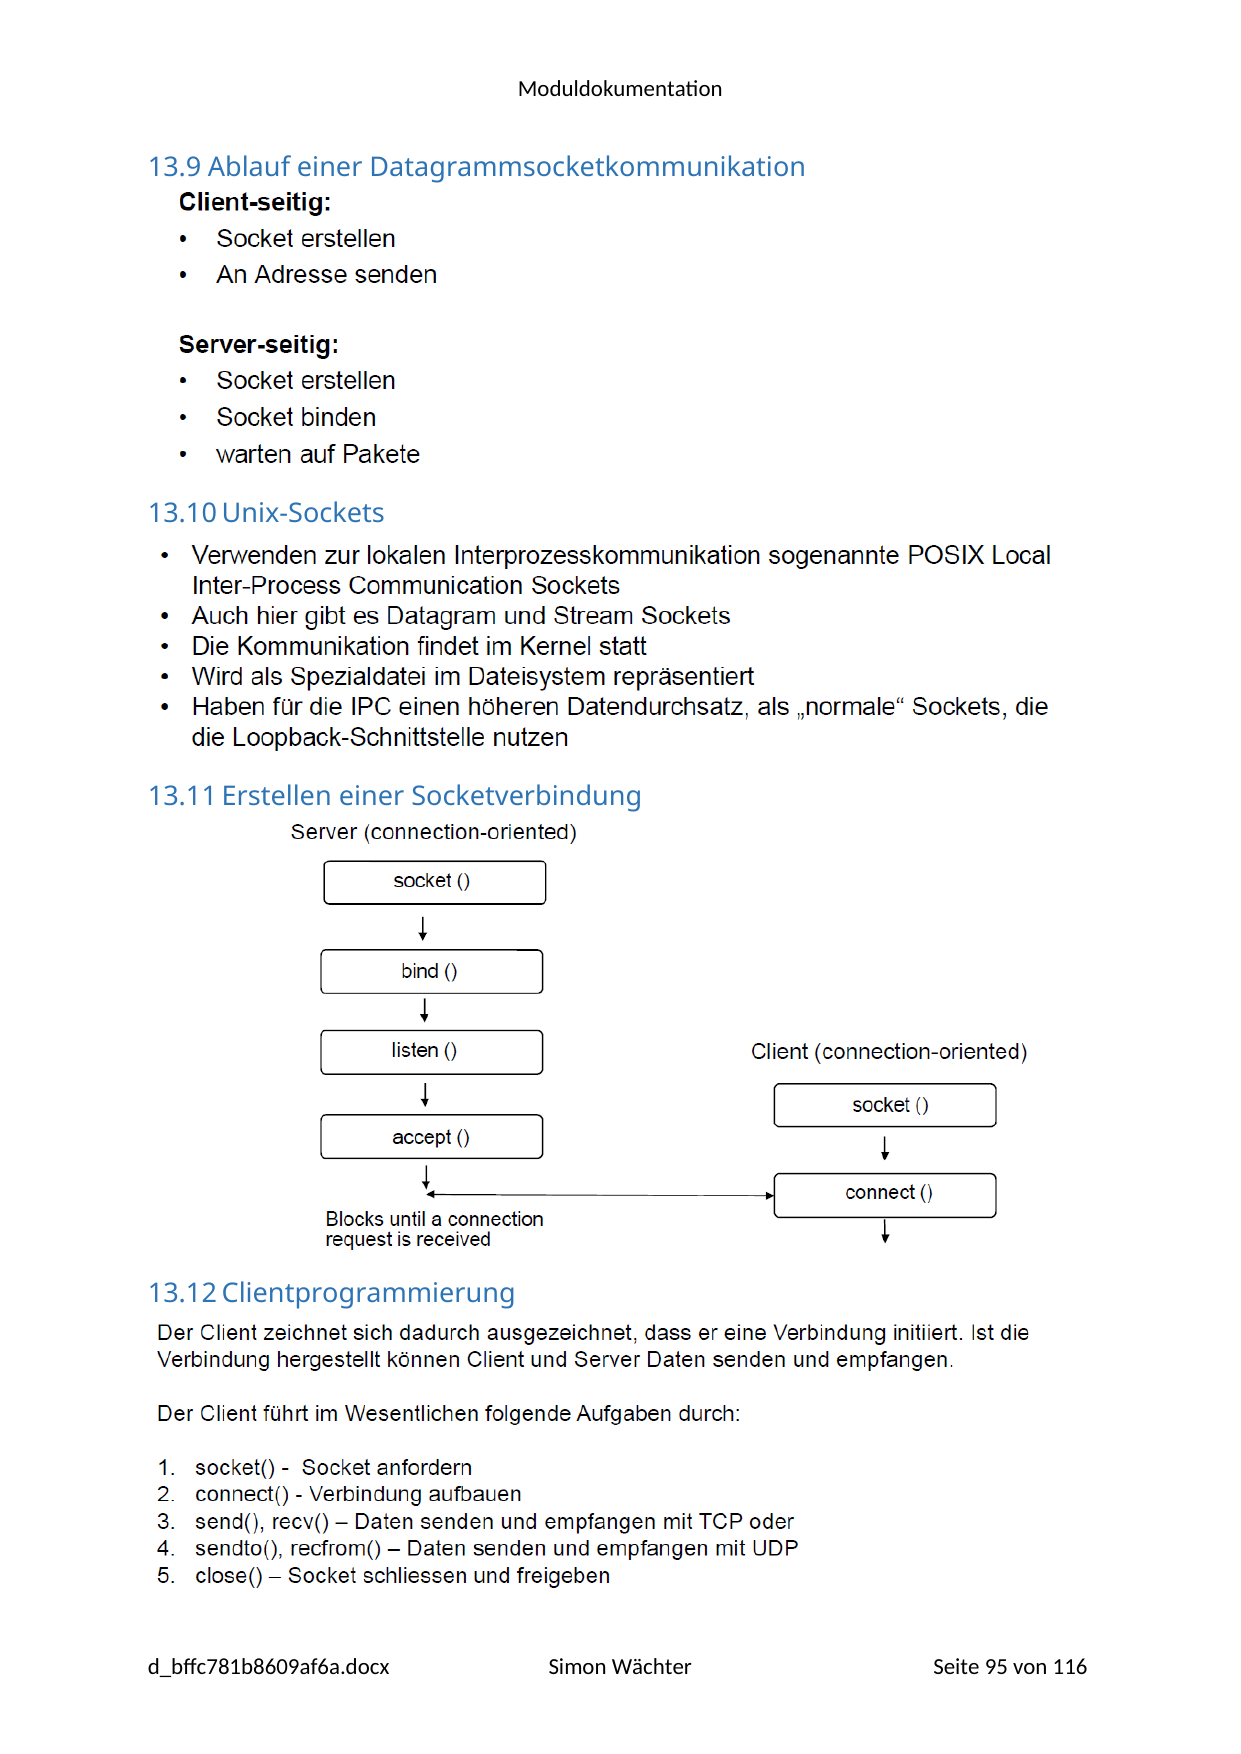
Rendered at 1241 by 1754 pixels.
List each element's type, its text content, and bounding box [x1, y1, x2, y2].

picture [147, 187, 1093, 475]
subtitle Erstellen einer Socketverbindung [148, 776, 1093, 813]
subtitle Clientprogrammierung [148, 1274, 1093, 1311]
subtitle Ablauf einer Datagrammsocketkommunikation [148, 148, 1093, 184]
picture [147, 532, 1093, 758]
picture [147, 816, 1093, 1255]
subtitle Unix-Sockets [148, 493, 1093, 530]
picture [147, 1313, 1093, 1600]
